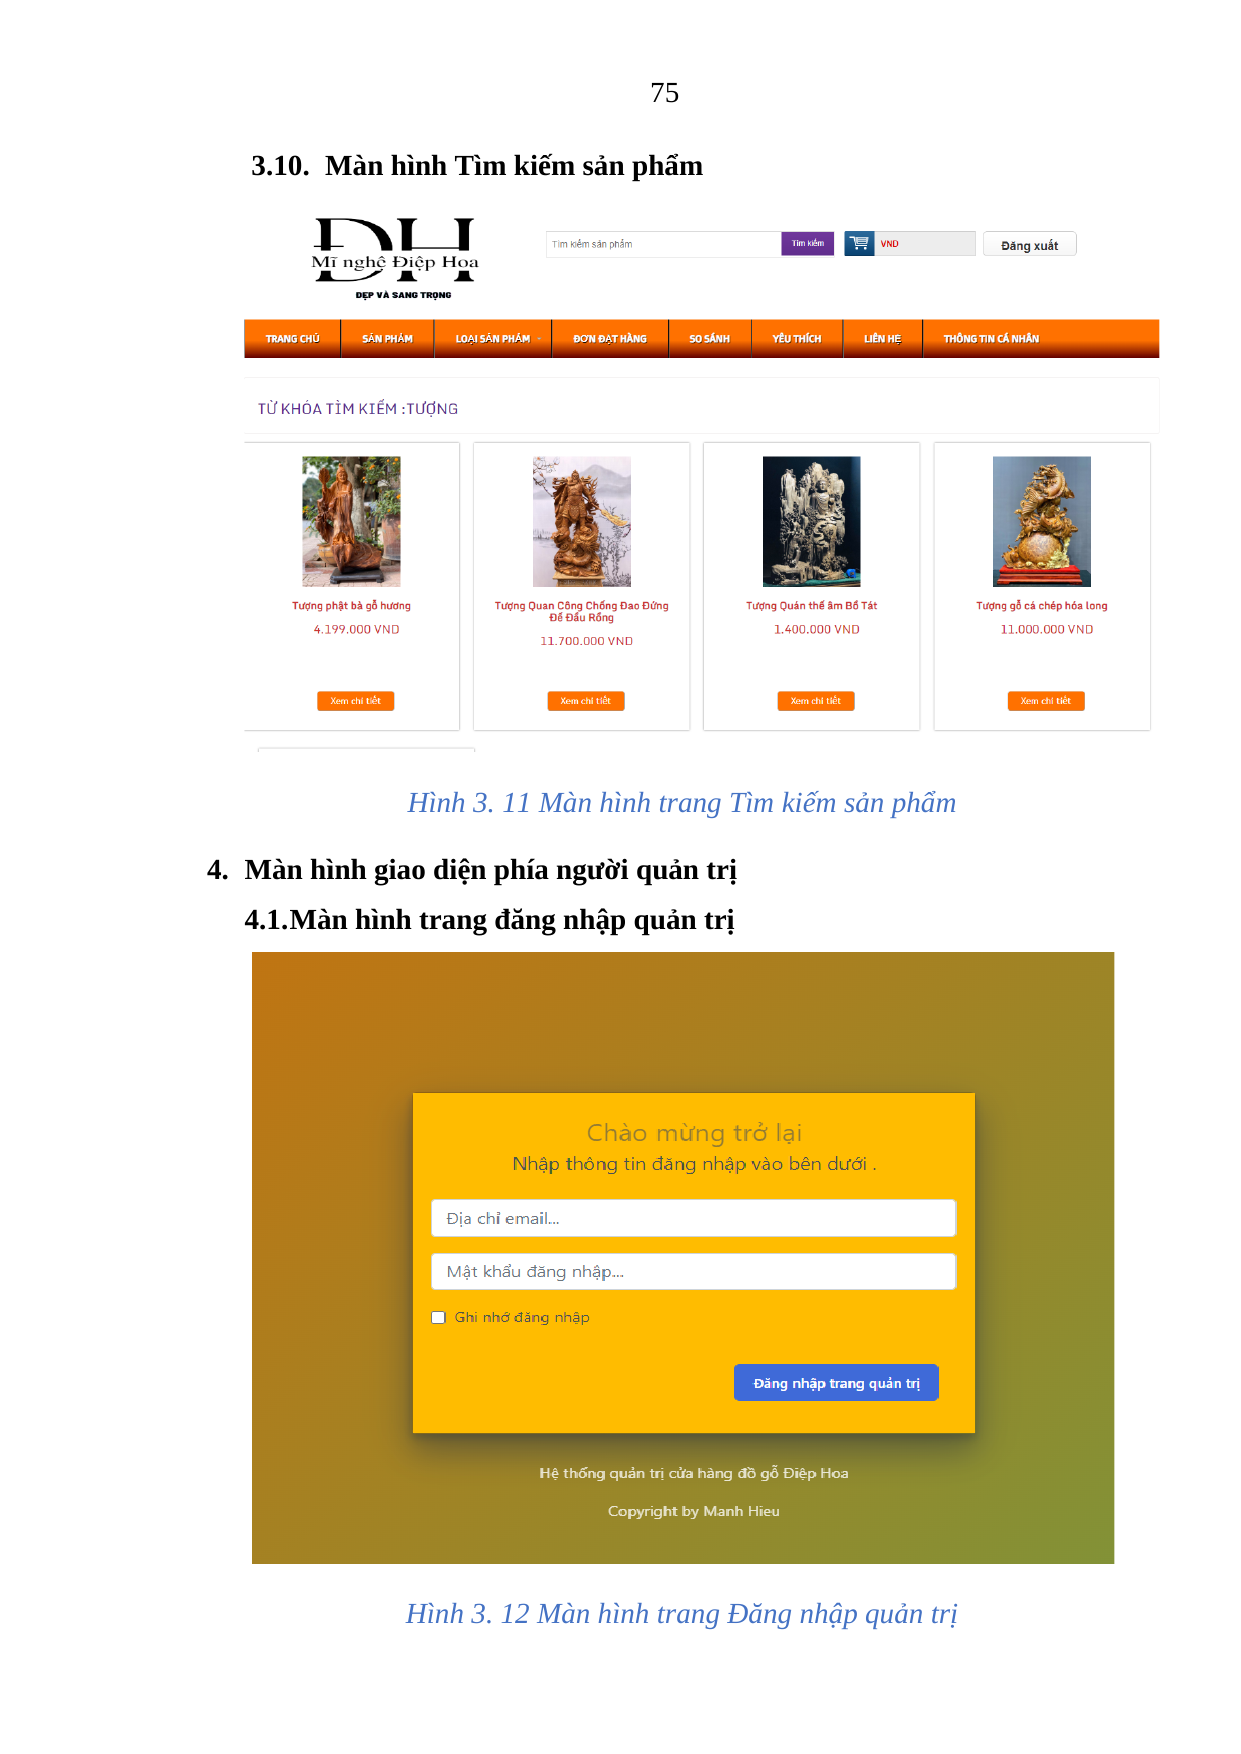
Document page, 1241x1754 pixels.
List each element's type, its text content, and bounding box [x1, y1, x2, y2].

picture [252, 952, 1115, 1564]
text Hình 3. 11 Màn hình trang Tìm kiếm sản phẩm [244, 785, 1122, 819]
list Màn hình giao diện phía người quản trị [207, 852, 1122, 886]
text Hình 3. 12 Màn hình trang Đăng nhập quản trị [244, 1596, 1122, 1629]
picture [244, 210, 1160, 752]
list Màn hình trang đăng nhập quản trị [244, 902, 1122, 936]
list Màn hình Tìm kiếm sản phẩm [251, 148, 1122, 181]
